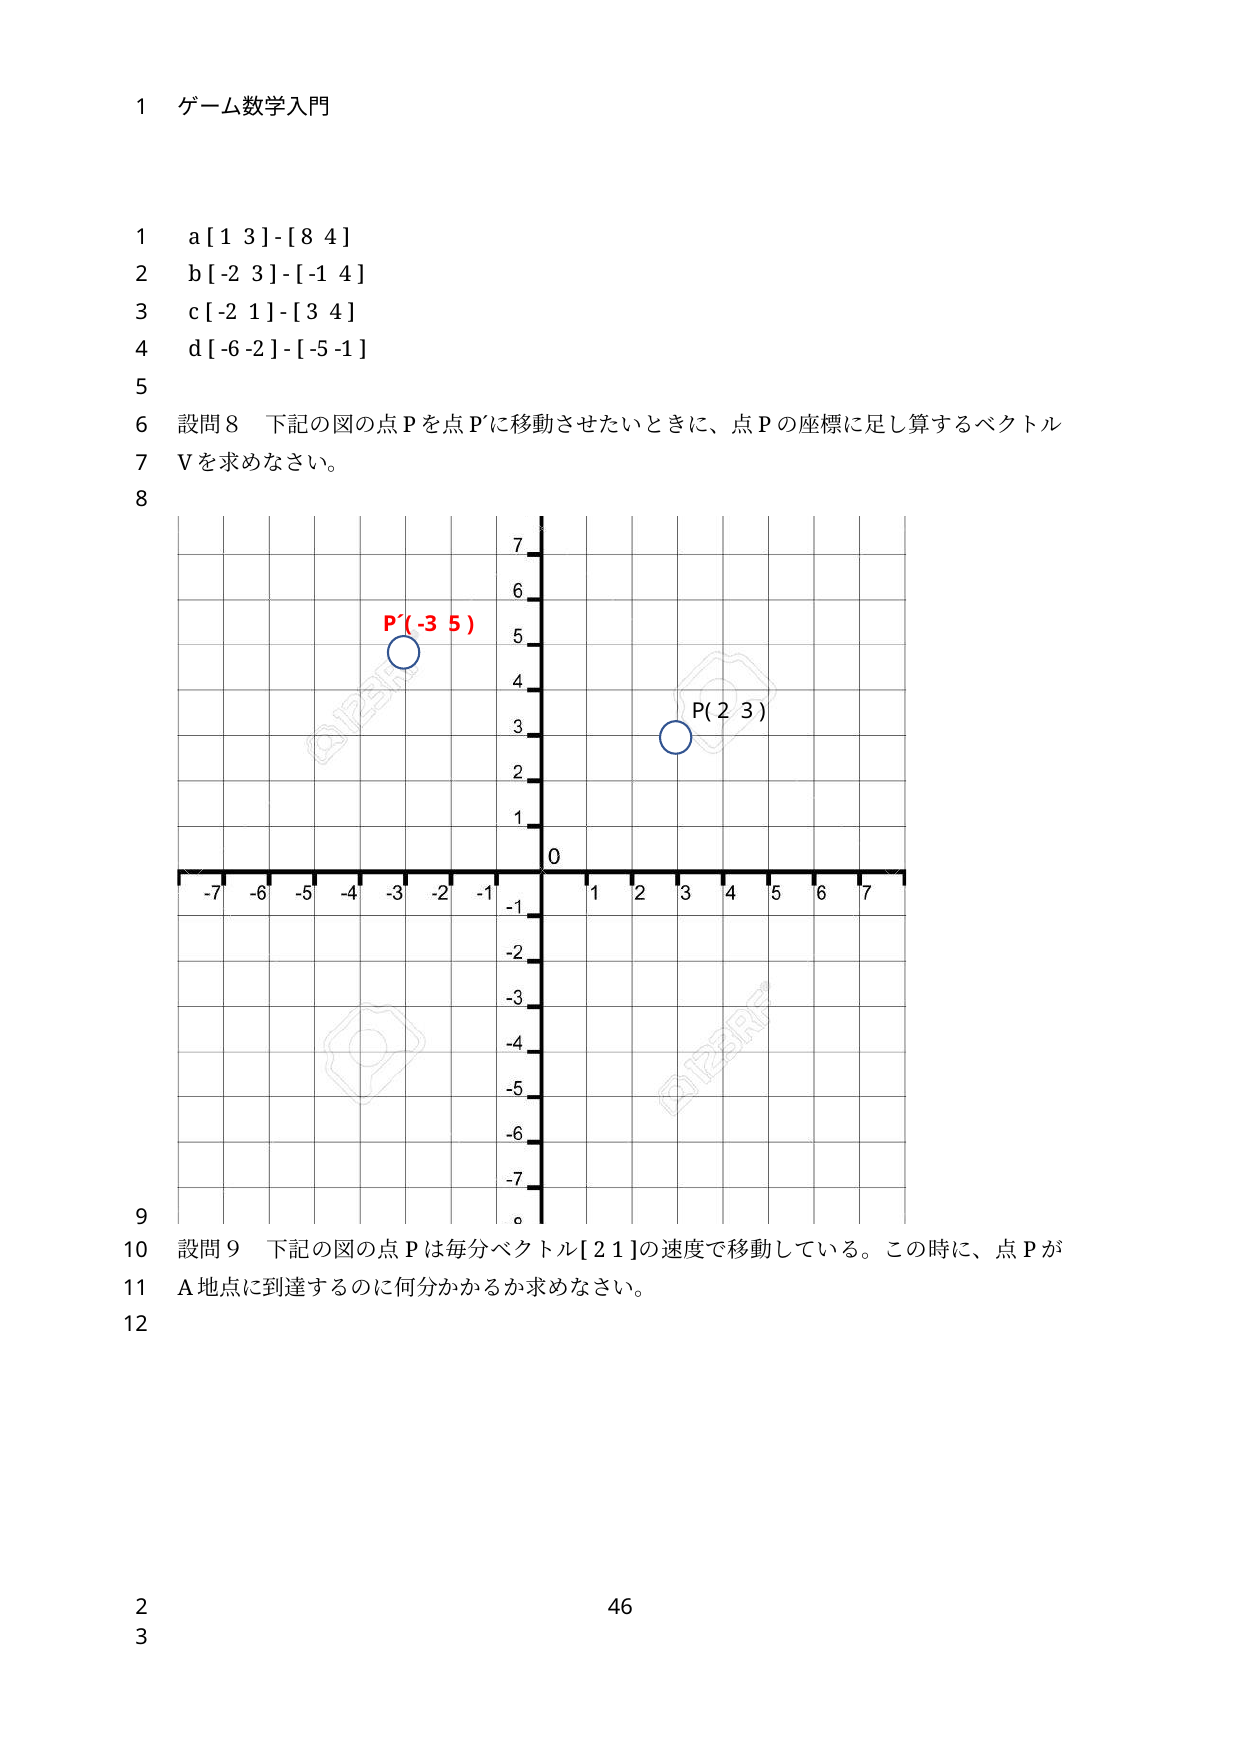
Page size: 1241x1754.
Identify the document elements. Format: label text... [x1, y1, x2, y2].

text a [ 1 3 ] - [ 8 4 ] [177, 217, 1063, 254]
text b [ -2 3 ] - [ -1 4 ] [177, 254, 1063, 292]
picture [177, 516, 907, 1224]
text d [ -6 -2 ] - [ -5 -1 ] [177, 329, 1063, 367]
text c [ -2 1 ] - [ 3 4 ] [177, 292, 1063, 329]
text 設問８ 下記の図の点Pを点P´に移動させたいときに、点Pの座標に足し算するベクトルVを求めなさい。 [177, 404, 1063, 479]
text 設問９ 下記の図の点Pは毎分ベクトル[ 2 1 ]の速度で移動している。この時に、点PがA地点に到達するのに何分かかるか求めなさい。 [177, 1229, 1063, 1304]
